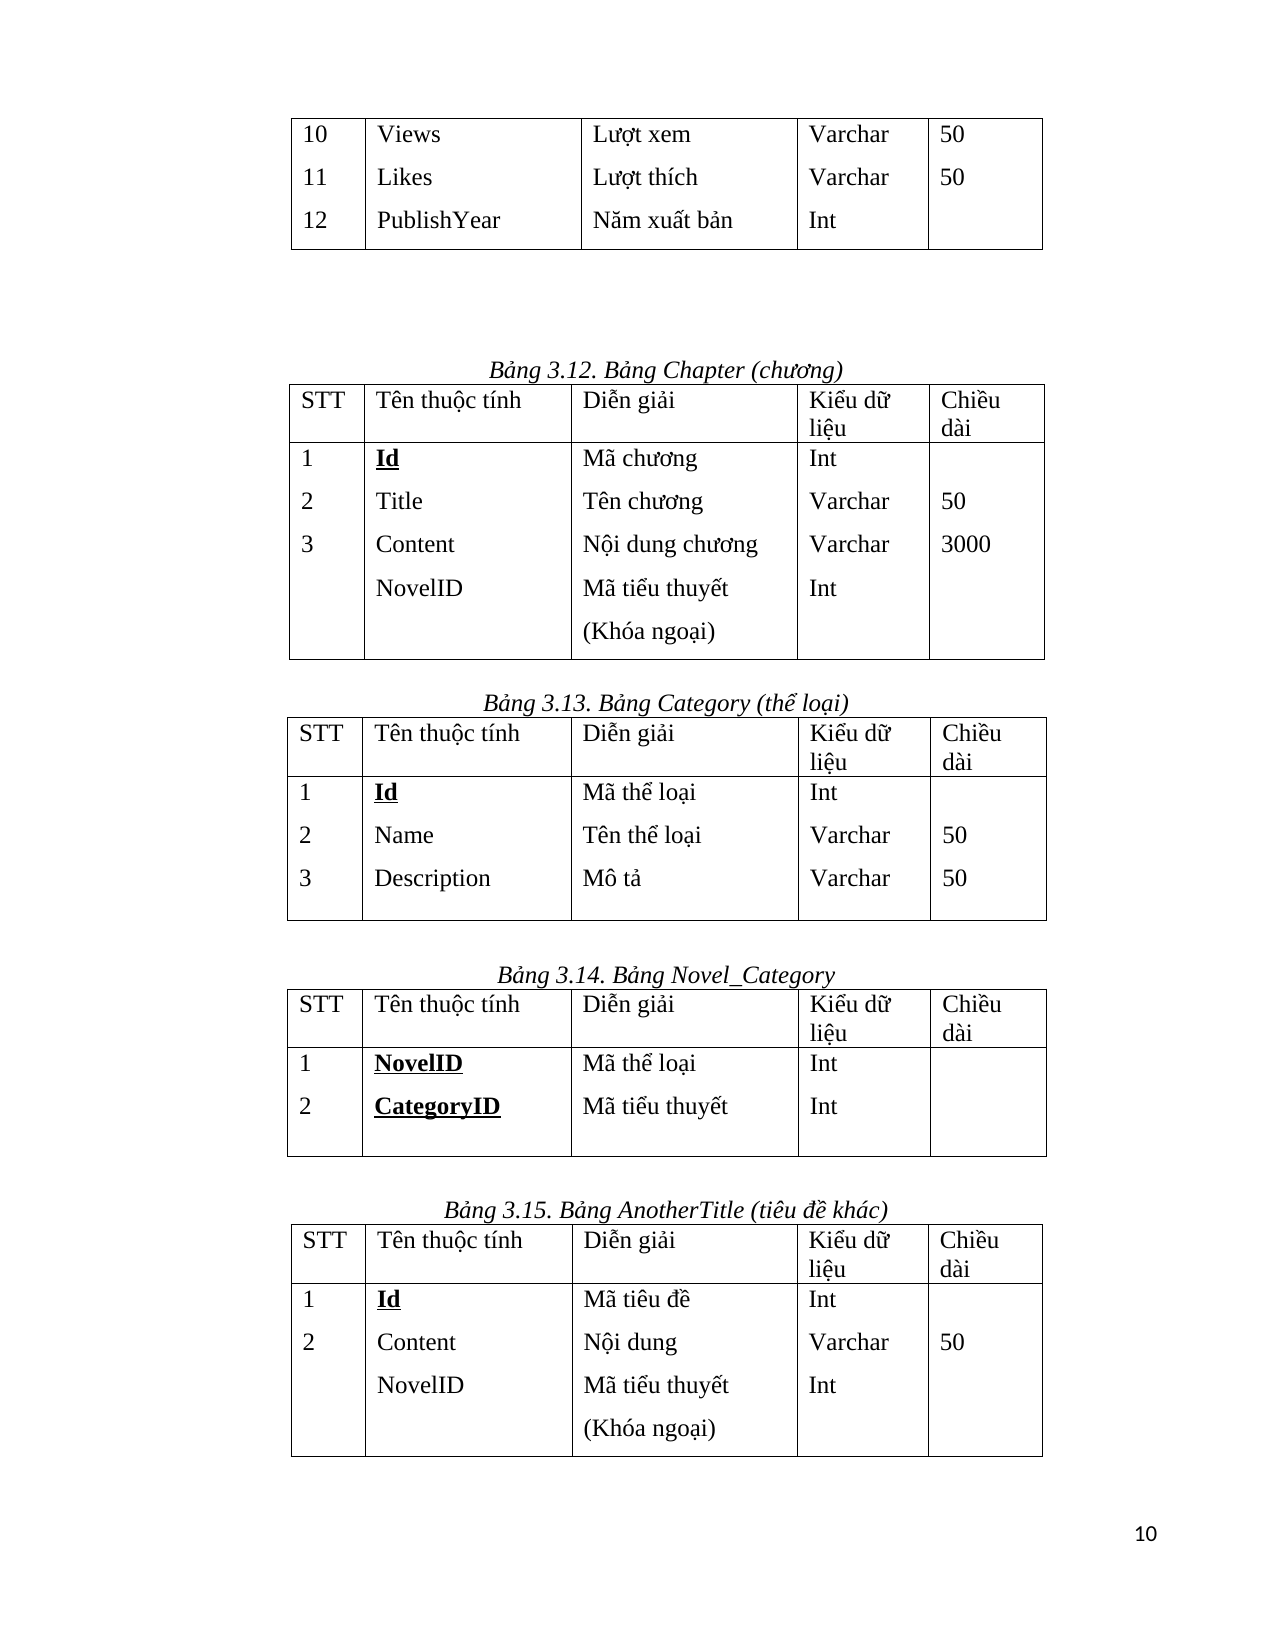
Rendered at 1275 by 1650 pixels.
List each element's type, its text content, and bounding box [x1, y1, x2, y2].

table_header STT [288, 718, 362, 776]
table_cell [931, 1048, 1046, 1156]
table_header Diễn giải [573, 1225, 797, 1283]
table_cell Id Name Description [363, 777, 571, 920]
table_header Kiểu dữ liệu [799, 718, 930, 776]
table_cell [929, 119, 1042, 248]
table_cell Int Varchar Int [798, 1284, 928, 1456]
table_cell Mã thể loại Tên thể loại Mô tả [572, 777, 798, 920]
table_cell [582, 119, 797, 248]
table_cell Mã tiêu đề Nội dung Mã tiểu thuyết (Khóa ngoại) [573, 1284, 797, 1456]
table_cell 1 2 3 [288, 777, 362, 920]
table_cell Id Title Content NovelID [365, 443, 571, 659]
table_cell NovelID CategoryID [363, 1048, 571, 1156]
table_header STT [288, 990, 362, 1047]
table_cell Int Varchar Varchar [799, 777, 930, 920]
table_cell 1 2 [288, 1048, 362, 1156]
table_cell Int Int [799, 1048, 930, 1156]
table_cell 1 2 3 [290, 443, 364, 659]
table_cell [292, 119, 365, 248]
table_header Tên thuộc tính [363, 718, 571, 776]
table_header Kiểu dữ liệu [799, 990, 930, 1047]
text Bảng 3.13. Bảng Category (thể loại) [177, 688, 1157, 717]
table_cell 1 2 [292, 1284, 365, 1456]
table_header Tên thuộc tính [366, 1225, 572, 1283]
table_cell Id Content NovelID [366, 1284, 572, 1456]
table_cell Mã thể loại Mã tiểu thuyết [572, 1048, 798, 1156]
table_header Chiều dài [929, 1225, 1042, 1283]
table_header Chiều dài [931, 718, 1046, 776]
table_cell 50 3000 [930, 443, 1044, 659]
table_cell 50 [929, 1284, 1042, 1456]
table_header Kiểu dữ liệu [798, 1225, 928, 1283]
table_header Chiều dài [931, 990, 1046, 1047]
table_header Diễn giải [572, 385, 797, 442]
table_header Tên thuộc tính [365, 385, 571, 442]
table_header Diễn giải [572, 718, 798, 776]
text Bảng 3.12. Bảng Chapter (chương) [177, 355, 1157, 384]
text Bảng 3.15. Bảng AnotherTitle (tiêu đề khác) [177, 1196, 1157, 1224]
table_cell Int Varchar Varchar Int [798, 443, 929, 659]
table_header Kiểu dữ liệu [798, 385, 929, 442]
text Bảng 3.14. Bảng Novel_Category [177, 960, 1157, 988]
table_cell Mã chương Tên chương Nội dung chương Mã tiểu thuyết (Khóa ngoại) [572, 443, 797, 659]
table_header Tên thuộc tính [363, 990, 571, 1047]
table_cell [798, 119, 928, 248]
table_header STT [292, 1225, 365, 1283]
table_header STT [290, 385, 364, 442]
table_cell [366, 119, 581, 248]
table_header Chiều dài [930, 385, 1044, 442]
table_header Diễn giải [572, 990, 798, 1047]
table_cell 50 50 [931, 777, 1046, 920]
